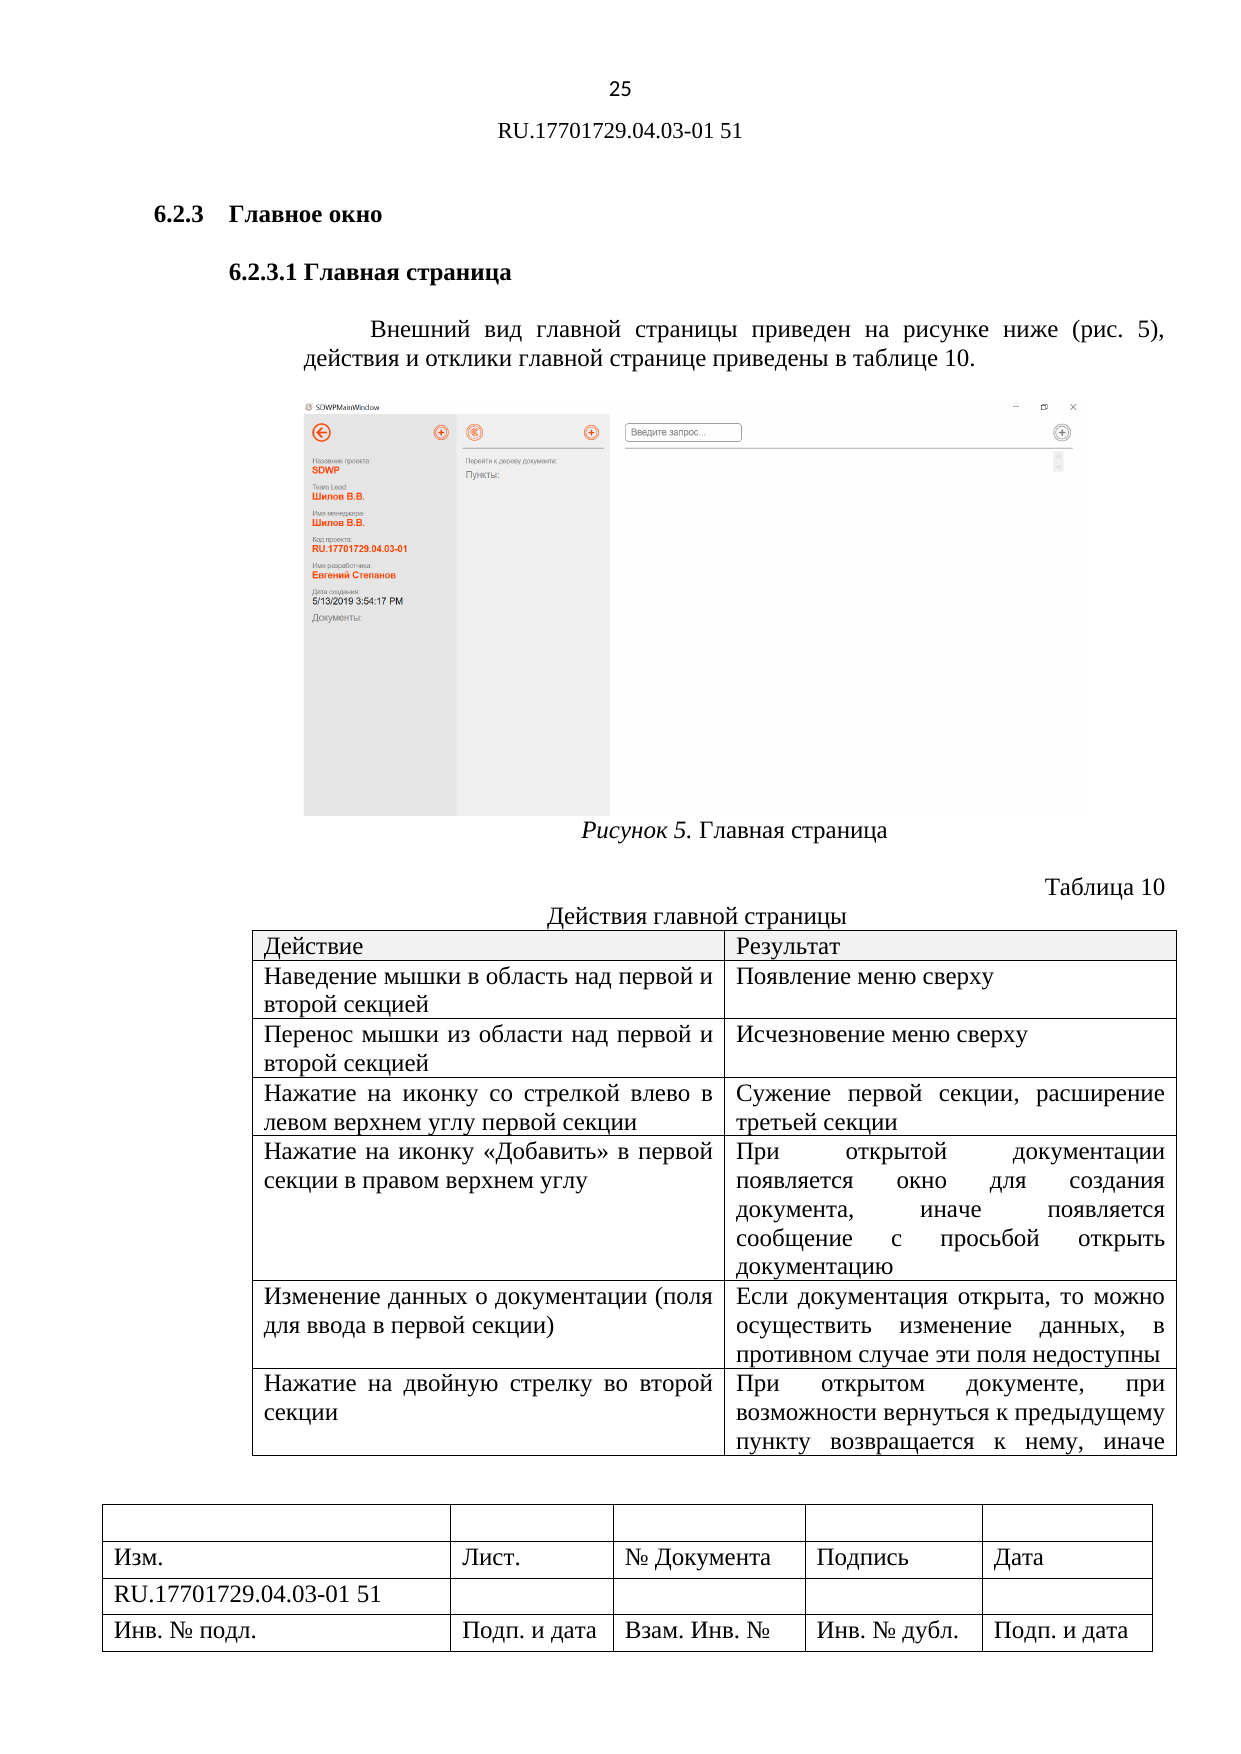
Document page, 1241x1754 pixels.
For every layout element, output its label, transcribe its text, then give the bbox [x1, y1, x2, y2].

table_cell Если документация открыта, то можно осуществить изменение данных, в противном случае эти поля недоступны [725, 1281, 1176, 1367]
list Таблица 10 [228, 872, 1165, 901]
table_cell Нажатие на иконку со стрелкой влево в левом верхнем углу первой секции [253, 1078, 724, 1135]
table_cell При открытой документации появляется окно для создания документа, иначе появляется сообщение с просьбой открыть документацию [725, 1136, 1176, 1280]
table_cell Сужение первой секции, расширение третьей секции [725, 1078, 1176, 1135]
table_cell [253, 1369, 724, 1455]
table_cell Перенос мышки из области над первой и второй секцией [253, 1019, 724, 1077]
table_cell Наведение мышки в область над первой и второй секцией [253, 961, 724, 1018]
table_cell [725, 1369, 1176, 1455]
list Рисунок 5. Главная страница [303, 815, 1165, 844]
list Главная страница [228, 257, 1165, 286]
table_cell Исчезновение меню сверху [725, 1019, 1176, 1077]
list Действия главной страницы [228, 901, 1165, 930]
list Внешний вид главной страницы приведен на рисунке ниже (рис. 5), действия и отклики главной странице приведены в таблице 10. [303, 314, 1165, 372]
table_header Результат [725, 931, 1176, 960]
table_header Действие [253, 931, 724, 960]
picture [303, 400, 1088, 816]
table_cell Появление меню сверху [725, 961, 1176, 1018]
list Главное окно [153, 199, 1165, 228]
table_cell Изменение данных о документации (поля для ввода в первой секции) [253, 1281, 724, 1367]
table_cell Нажатие на иконку «Добавить» в первой секции в правом верхнем углу [253, 1136, 724, 1280]
